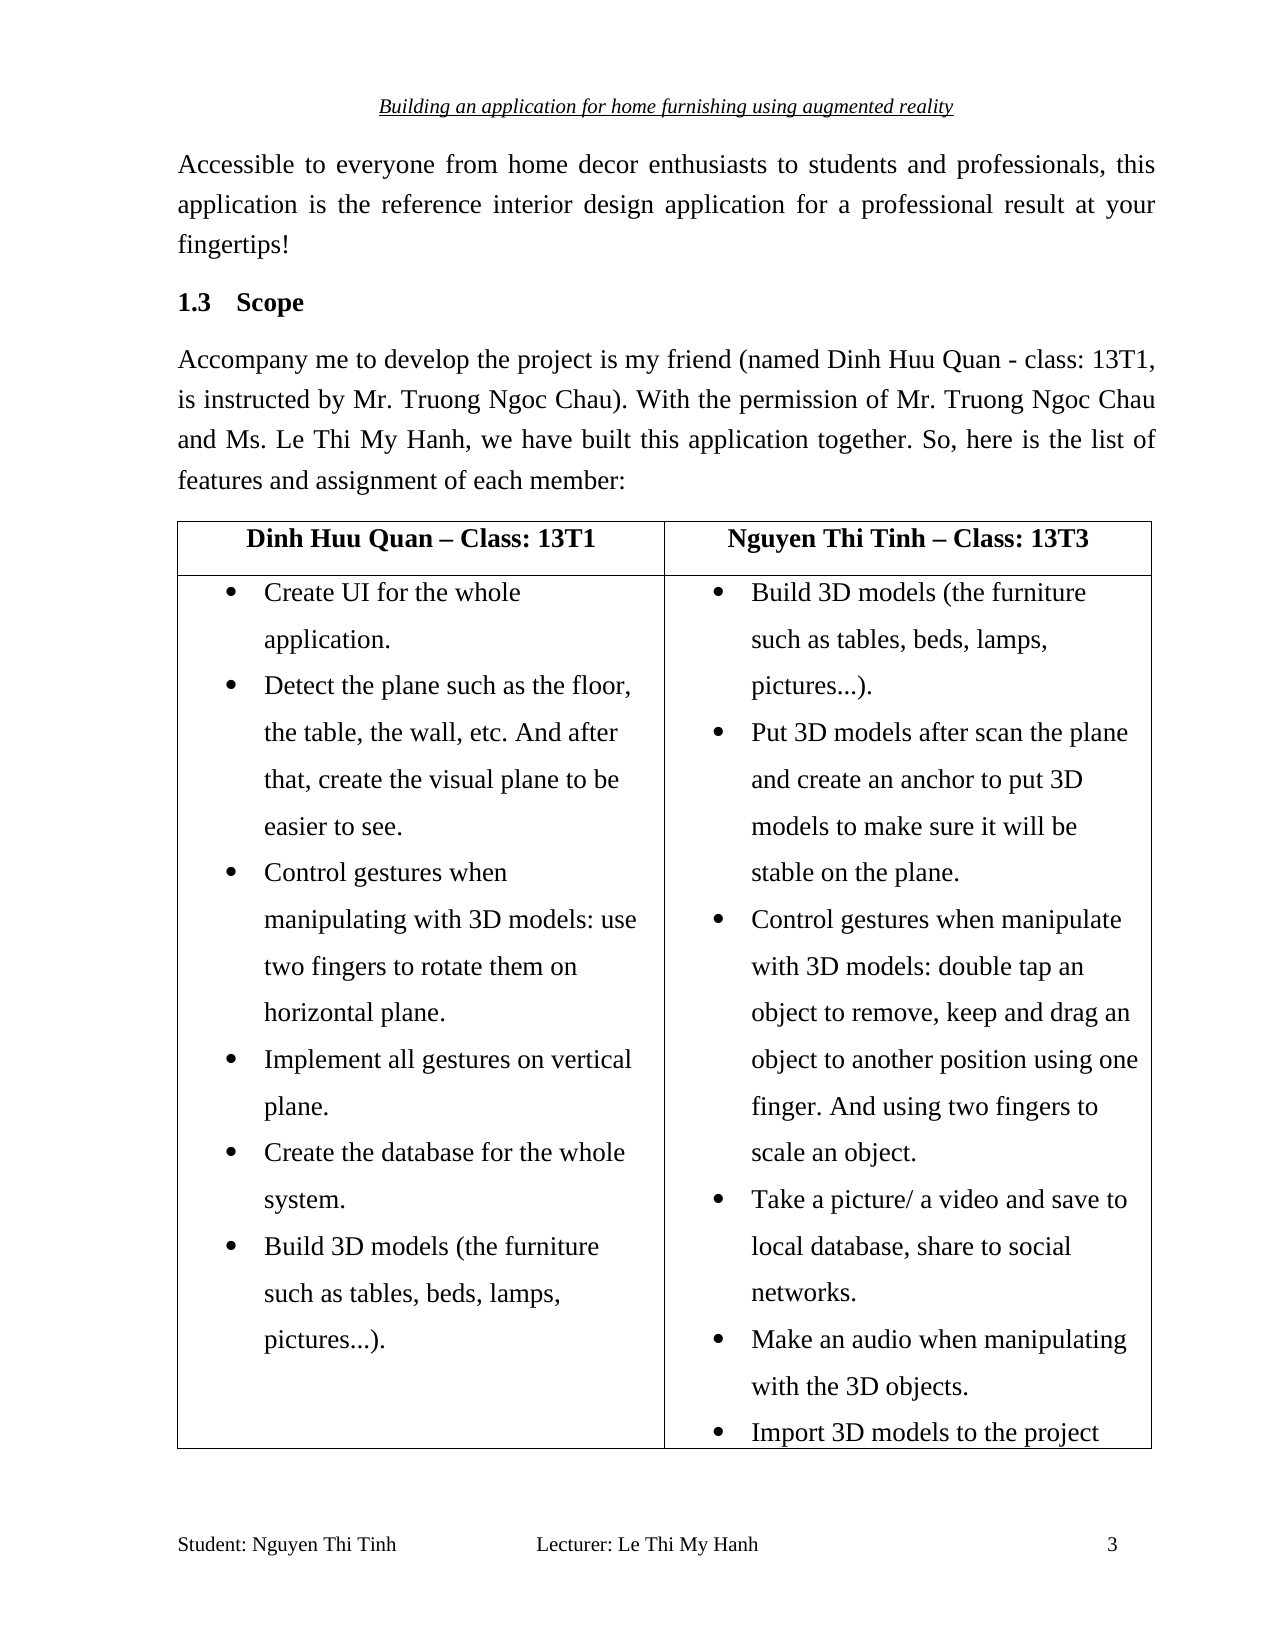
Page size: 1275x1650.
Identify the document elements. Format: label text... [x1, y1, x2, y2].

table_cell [178, 576, 664, 1448]
text Accessible to everyone from home decor enthusiasts to students and professionals, this application is the reference interior design application for a professional result at your fingertips! [177, 148, 1157, 260]
list Scope [177, 286, 1157, 317]
text Accompany me to develop the project is my friend (named Dinh Huu Quan - class: 13T1, is instructed by Mr. Truong Ngoc Chau). With the permission of Mr. Truong Ngoc Chau and Ms. Le Thi My Hanh, we have built this application together. So, here is the list of features and assignment of each member: [177, 343, 1157, 495]
table_header Dinh Huu Quan – Class: 13T1 [178, 522, 664, 575]
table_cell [665, 576, 1151, 1448]
table_header Nguyen Thi Tinh – Class: 13T3 [665, 522, 1151, 575]
